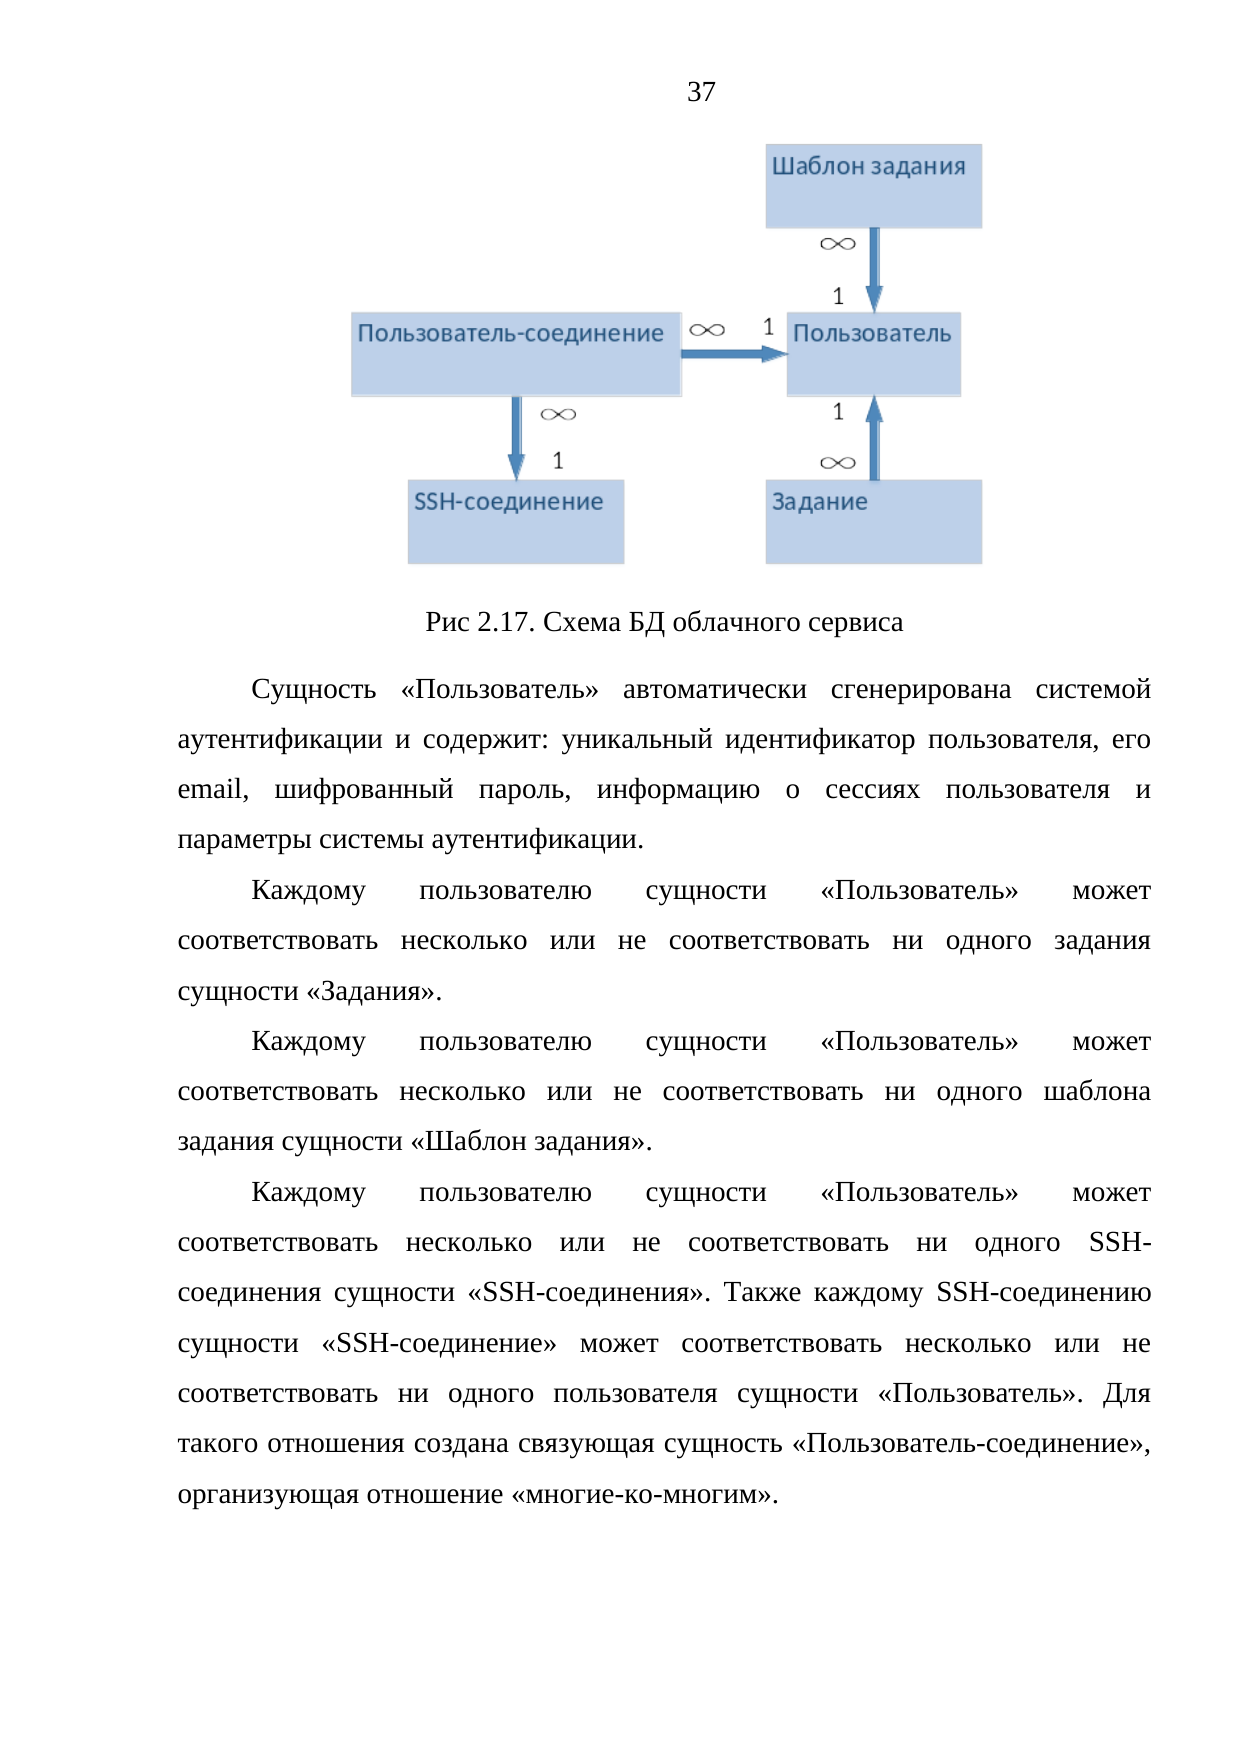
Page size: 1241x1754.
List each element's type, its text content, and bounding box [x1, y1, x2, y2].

text Каждому пользователю сущности «Пользователь» может соответствовать несколько или не соответствовать ни одного SSH-соединения сущности «SSH-соединения». Также каждому SSH-соединению сущности «SSH-соединение» может соответствовать несколько или не соответствовать ни одного пользователя сущности «Пользователь». Для такого отношения создана связующая сущность «Пользователь-соединение», организующая отношение «многие-ко-многим». [177, 1174, 1152, 1509]
text Каждому пользователю сущности «Пользователь» может соответствовать несколько или не соответствовать ни одного задания сущности «Задания». [177, 872, 1152, 1006]
text Сущность «Пользователь» автоматически сгенерирована системой аутентификации и содержит: уникальный идентификатор пользователя, его email, шифрованный пароль, информацию о сессиях пользователя и параметры системы аутентификации. [177, 671, 1152, 855]
text Рис 2.17. Схема БД облачного сервиса [177, 604, 1152, 637]
text Каждому пользователю сущности «Пользователь» может соответствовать несколько или не соответствовать ни одного шаблона задания сущности «Шаблон задания». [177, 1023, 1152, 1157]
